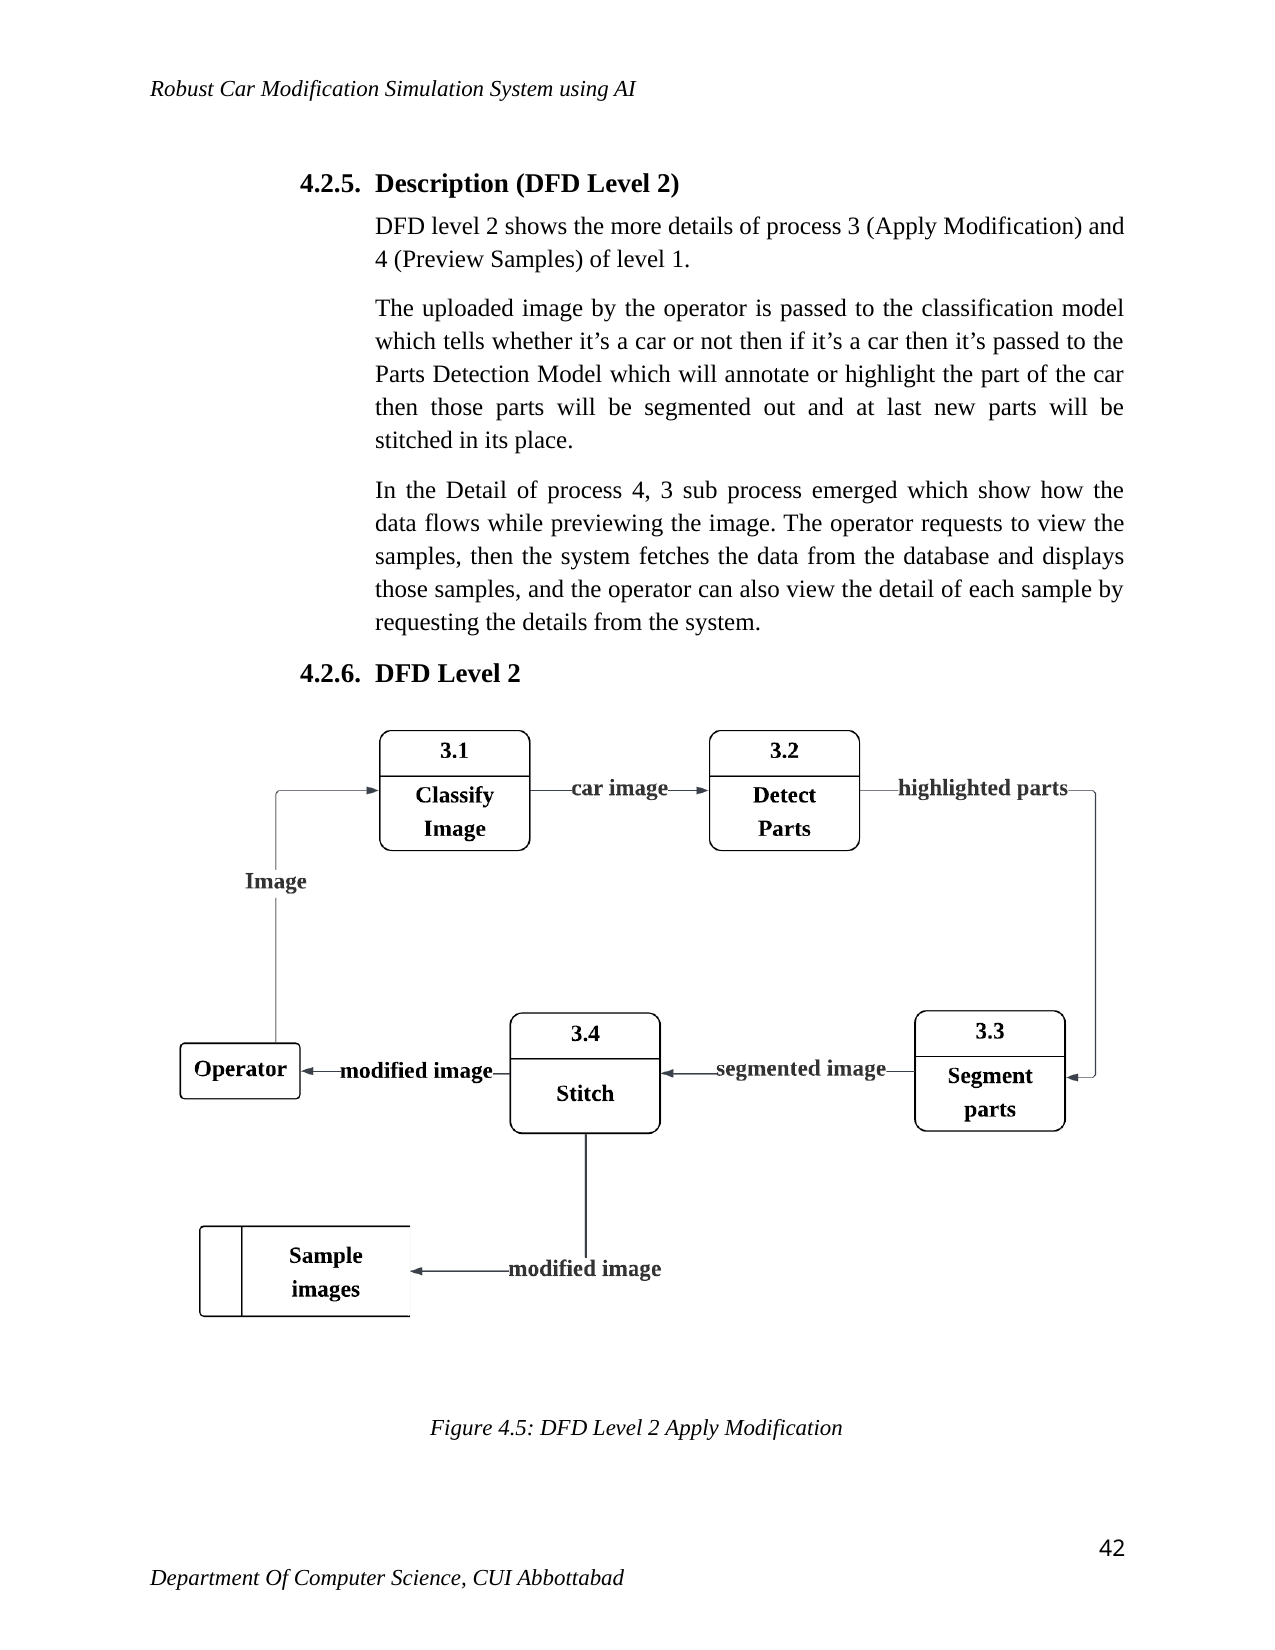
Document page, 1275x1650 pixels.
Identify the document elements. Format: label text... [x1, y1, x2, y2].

text In the Detail of process 4, 3 sub process emerged which show how the data flows while previewing the image. The operator requests to view the samples, then the system fetches the data from the database and displays those samples, and the operator can also view the detail of each sample by requesting the details from the system. [375, 475, 1125, 636]
picture [150, 701, 1125, 1346]
text The uploaded image by the operator is passed to the classification model which tells whether it’s a car or not then if it’s a car then it’s passed to the Parts Detection Model which will annotate or highlight the part of the car then those parts will be segmented out and at last new parts will be stitched in its place. [375, 293, 1125, 454]
subtitle DFD Level 2 [300, 657, 1125, 688]
text DFD level 2 shows the more details of process 3 (Apply Modification) and 4 (Preview Samples) of level 1. [375, 211, 1125, 272]
subtitle Description (DFD Level 2) [300, 167, 1125, 198]
